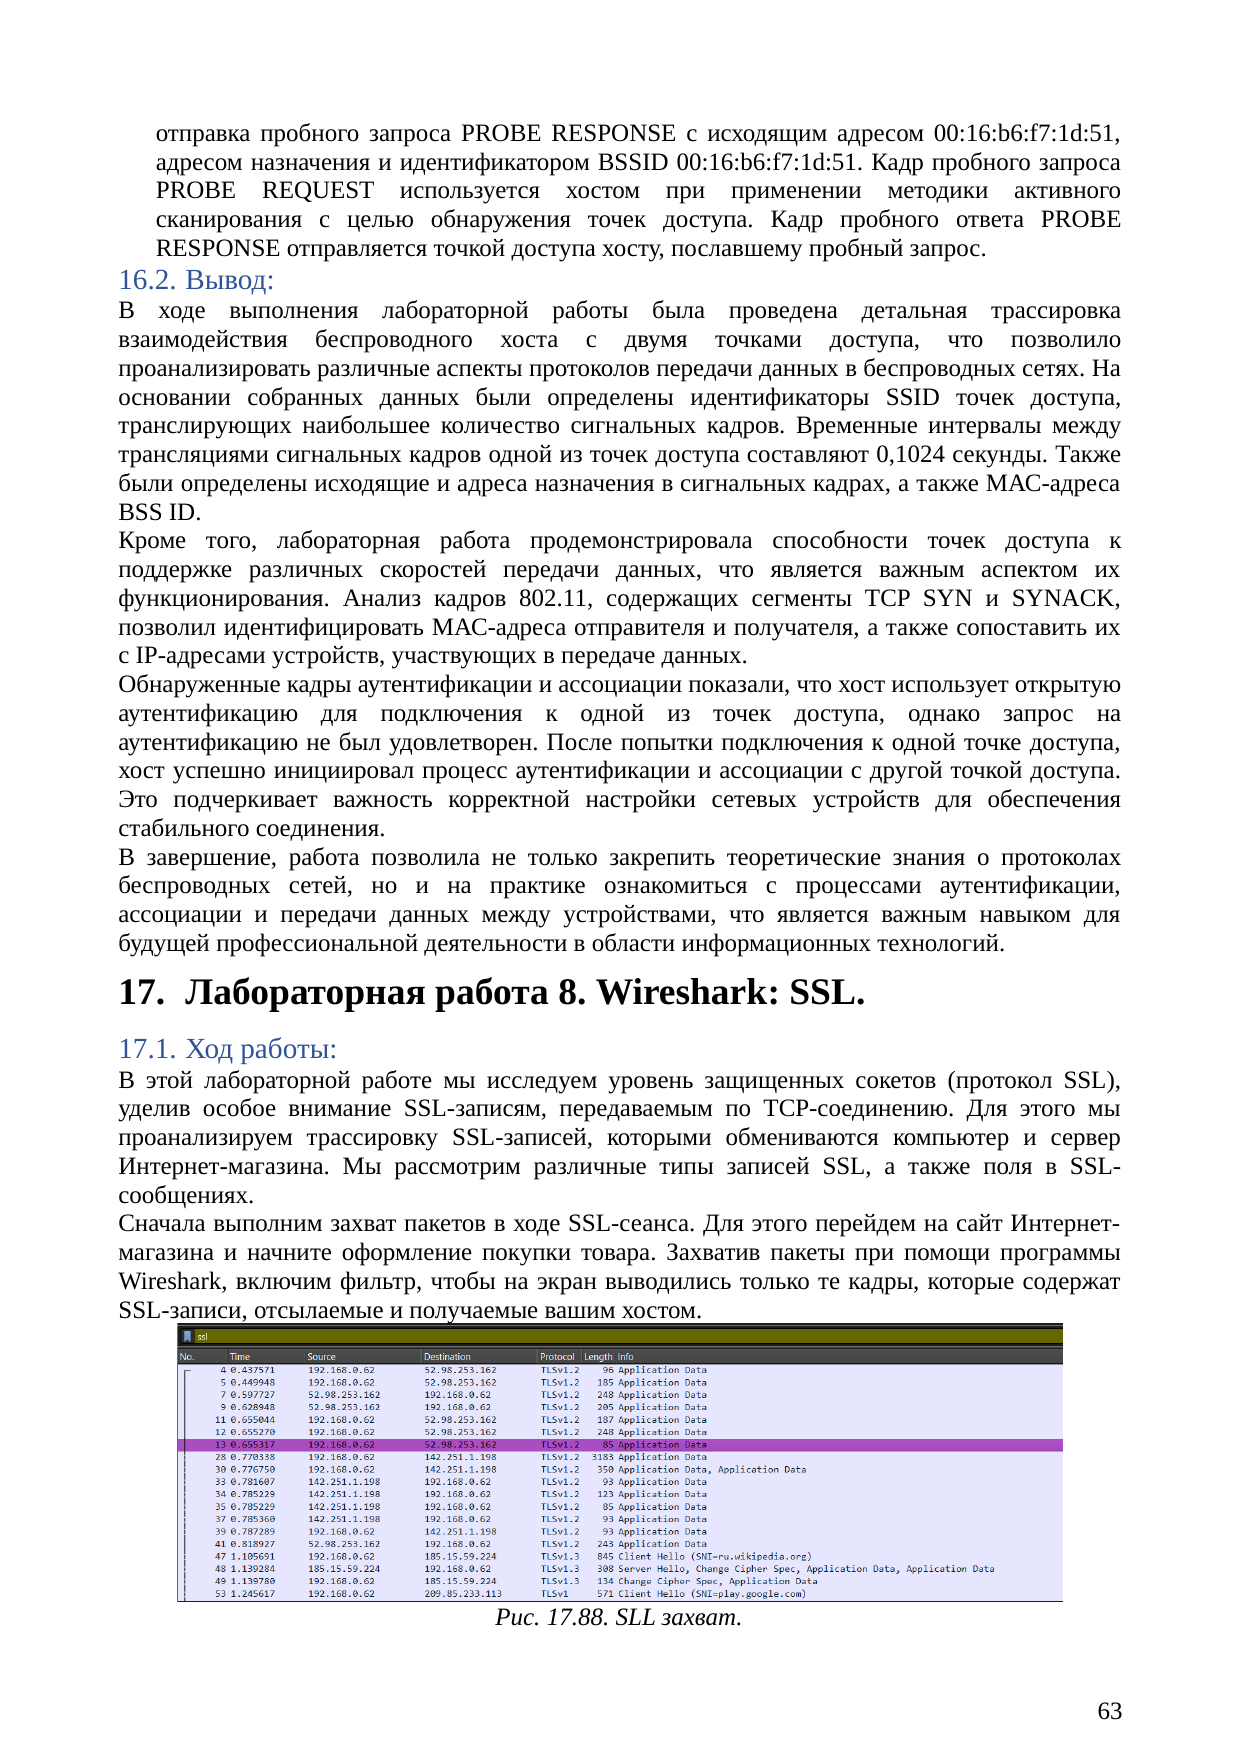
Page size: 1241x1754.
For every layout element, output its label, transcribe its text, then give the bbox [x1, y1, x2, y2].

text Кроме того, лабораторная работа продемонстрировала способности точек доступа к поддержке различных скоростей передачи данных, что является важным аспектом их функционирования. Анализ кадров 802.11, содержащих сегменты TCP SYN и SYNACK, позволил идентифицировать МАС-адреса отправителя и получателя, а также сопоставить их с IP-адресами устройств, участвующих в передаче данных. [118, 525, 1122, 669]
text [156, 118, 1122, 262]
subtitle Лабораторная работа 8. Wireshark: SSL. [118, 969, 1122, 1012]
subtitle Ход работы: [118, 1031, 1122, 1065]
picture [177, 1323, 1063, 1602]
text Сначала выполним захват пакетов в ходе SSL-сеанса. Для этого перейдем на сайт Интернет-магазина и начните оформление покупки товара. Захватив пакеты при помощи программы Wireshark, включим фильтр, чтобы на экран выводились только те кадры, которые содержат SSL-записи, отсылаемые и получаемые вашим хостом. [118, 1208, 1122, 1323]
text В завершение, работа позволила не только закрепить теоретические знания о протоколах беспроводных сетей, но и на практике ознакомиться с процессами аутентификации, ассоциации и передачи данных между устройствами, что является важным навыком для будущей профессиональной деятельности в области информационных технологий. [118, 842, 1122, 957]
text В этой лабораторной работе мы исследуем уровень защищенных сокетов (протокол SSL), уделив особое внимание SSL-записям, передаваемым по TCP-соединению. Для этого мы проанализируем трассировку SSL-записей, которыми обмениваются компьютер и сервер Интернет-магазина. Мы рассмотрим различные типы записей SSL, а также поля в SSL-сообщениях. [118, 1065, 1122, 1208]
text Обнаруженные кадры аутентификации и ассоциации показали, что хост использует открытую аутентификацию для подключения к одной из точек доступа, однако запрос на аутентификацию не был удовлетворен. После попытки подключения к одной точке доступа, хост успешно инициировал процесс аутентификации и ассоциации с другой точкой доступа. Это подчеркивает важность корректной настройки сетевых устройств для обеспечения стабильного соединения. [118, 669, 1122, 842]
subtitle Вывод: [118, 262, 1122, 295]
text В ходе выполнения лабораторной работы была проведена детальная трассировка взаимодействия беспроводного хоста с двумя точками доступа, что позволило проанализировать различные аспекты протоколов передачи данных в беспроводных сетях. На основании собранных данных были определены идентификаторы SSID точек доступа, транслирующих наибольшее количество сигнальных кадров. Временные интервалы между трансляциями сигнальных кадров одной из точек доступа составляют 0,1024 секунды. Также были определены исходящие и адреса назначения в сигнальных кадрах, а также МАС-адреса BSS ID. [118, 295, 1122, 525]
